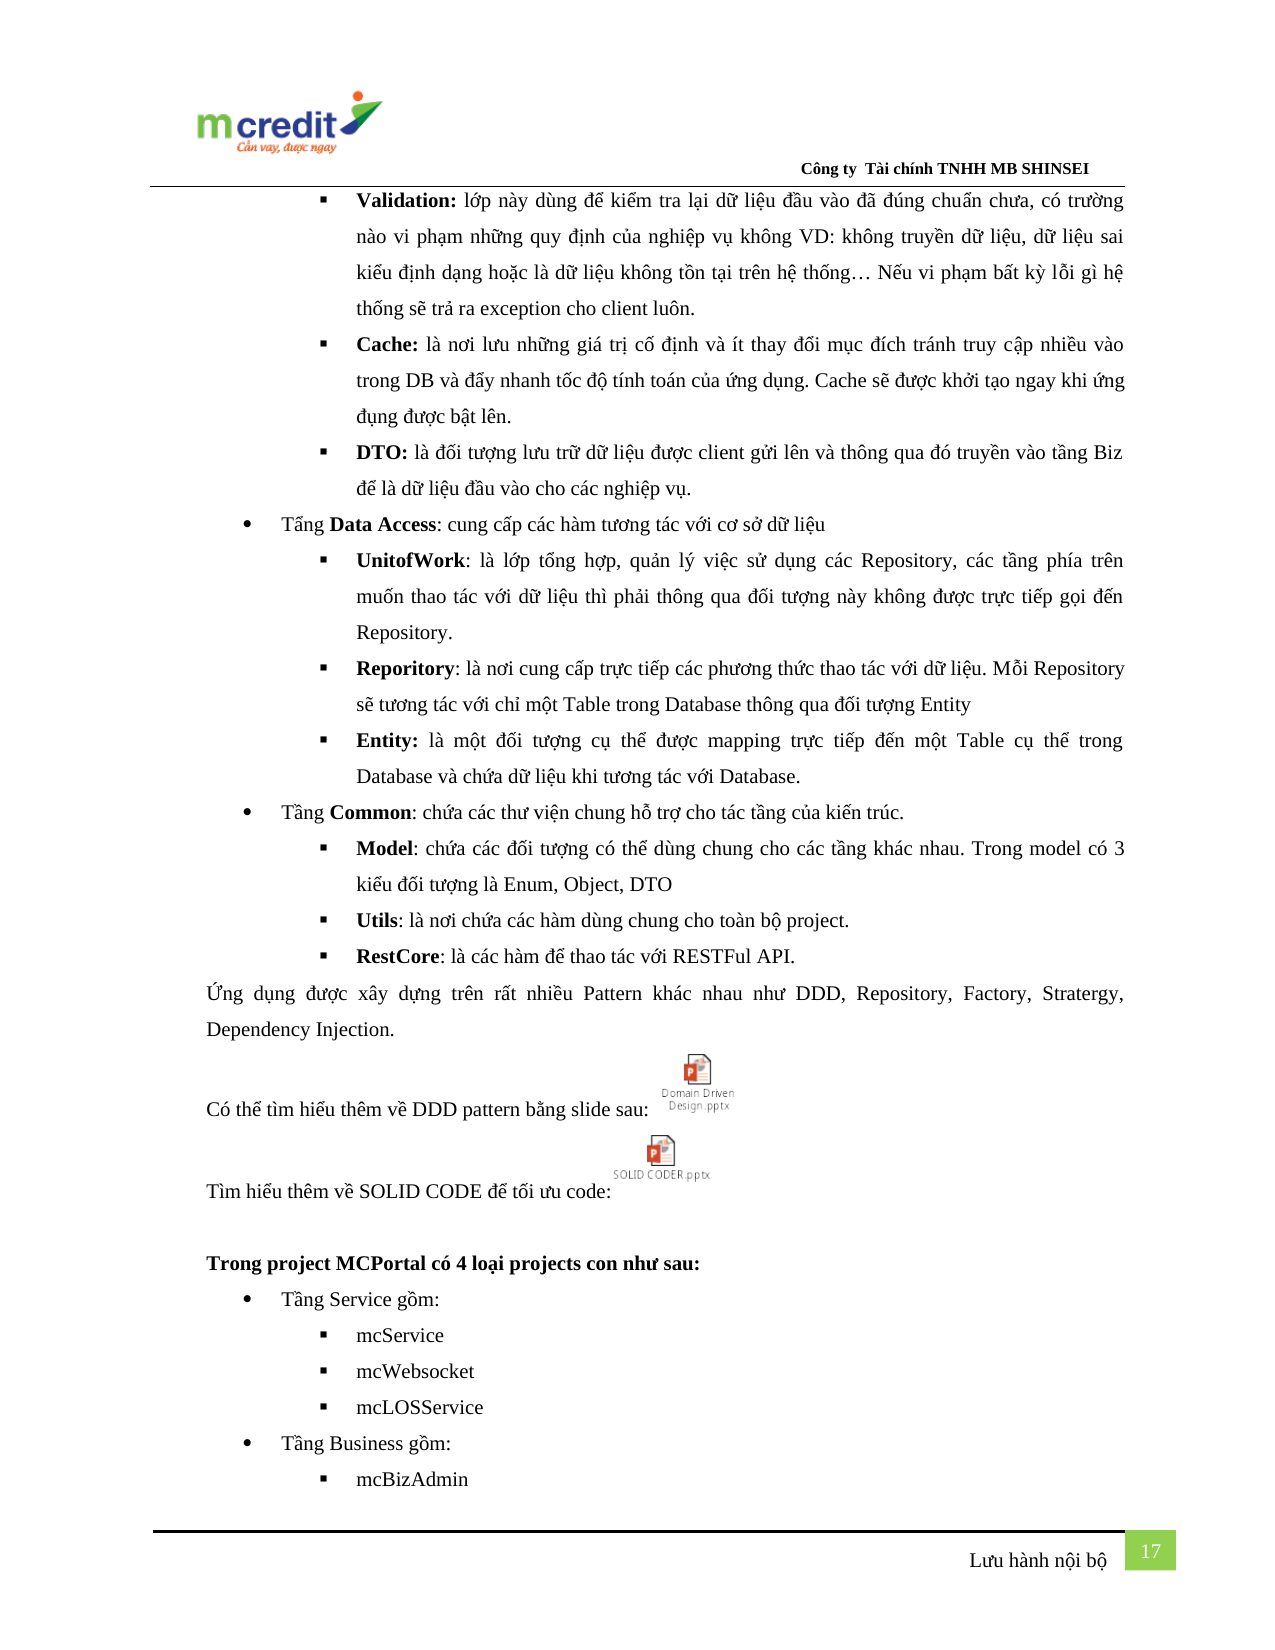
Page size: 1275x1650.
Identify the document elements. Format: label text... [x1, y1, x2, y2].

list Trong project MCPortal có 4 loại projects con như sau: [206, 1251, 1125, 1275]
list Có thể tìm hiểu thêm về DDD pattern bằng slide sau: [206, 1052, 1125, 1121]
list mcLOSService [319, 1395, 1125, 1419]
list mcWebsocket [319, 1359, 1125, 1383]
list Tầng Business gồm: [244, 1431, 1125, 1455]
list Tìm hiểu thêm về SOLID CODE để tối ưu code: [206, 1133, 1125, 1203]
list Tẩng Data Access: cung cấp các hàm tương tác với cơ sở dữ liệu [244, 512, 1125, 536]
list Tầng Common: chứa các thư viện chung hỗ trợ cho tác tầng của kiến trúc. [244, 800, 1125, 824]
list Utils: là nơi chứa các hàm dùng chung cho toàn bộ project. [319, 908, 1125, 932]
list Model: chứa các đối tượng có thể dùng chung cho các tầng khác nhau. Trong model có 3 kiểu đối tượng là Enum, Object, DTO [319, 836, 1125, 896]
list Ứng dụng được xây dựng trên rất nhiều Pattern khác nhau như DDD, Repository, Factory, Stratergy, Dependency Injection. [206, 980, 1125, 1041]
list UnitofWork: là lớp tổng hợp, quản lý việc sử dụng các Repository, các tầng phía trên muốn thao tác với dữ liệu thì phải thông qua đối tượng này không được trực tiếp gọi đến Repository. [319, 548, 1125, 644]
list RestCore: là các hàm để thao tác với RESTFul API. [319, 944, 1125, 968]
list mcBizAdmin [319, 1467, 1125, 1491]
list DTO: là đối tượng lưu trữ dữ liệu được client gửi lên và thông qua đó truyền vào tầng Biz để là dữ liệu đầu vào cho các nghiệp vụ. [319, 440, 1125, 500]
list Tầng Service gồm: [244, 1287, 1125, 1311]
list Cache: là nơi lưu những giá trị cố định và ít thay đổi mục đích tránh truy cập nhiều vào trong DB và đẩy nhanh tốc độ tính toán của ứng dụng. Cache sẽ được khởi tạo ngay khi ứng đụng được bật lên. [319, 332, 1125, 428]
list Entity: là một đối tượng cụ thể được mapping trực tiếp đến một Table cụ thể trong Database và chứa dữ liệu khi tương tác với Database. [319, 728, 1125, 788]
picture [150, 75, 430, 175]
list Reporitory: là nơi cung cấp trực tiếp các phương thức thao tác với dữ liệu. Mỗi Repository sẽ tương tác với chỉ một Table trong Database thông qua đối tượng Entity [319, 656, 1125, 716]
list mcService [319, 1323, 1125, 1347]
list Validation: lớp này dùng để kiểm tra lại dữ liệu đầu vào đã đúng chuẩn chưa, có trường nào vi phạm những quy định của nghiệp vụ không VD: không truyền dữ liệu, dữ liệu sai kiểu định dạng hoặc là dữ liệu không tồn tại trên hệ thống… Nếu vi phạm bất kỳ lỗi gì hệ thống sẽ trả ra exception cho client luôn. [319, 187, 1125, 320]
